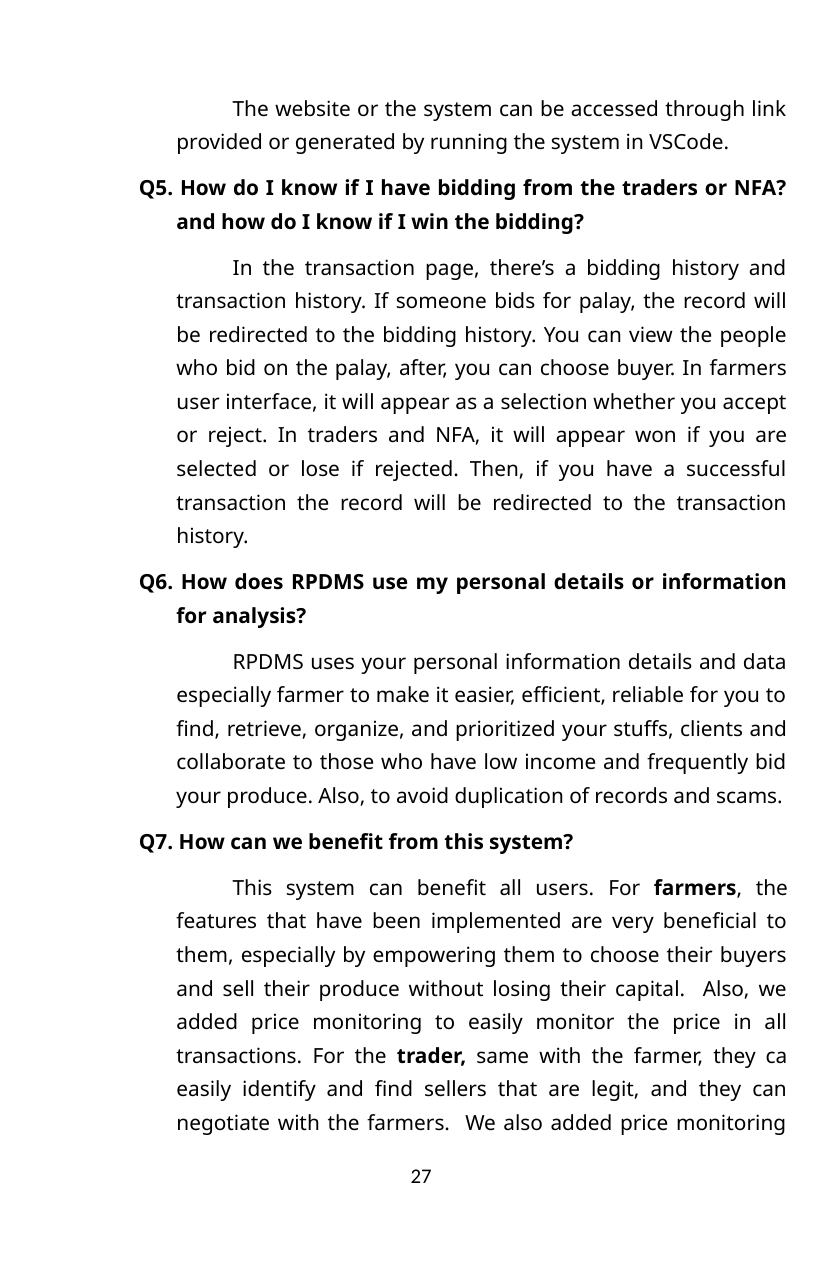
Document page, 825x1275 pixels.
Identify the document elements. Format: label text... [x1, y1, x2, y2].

text Q6. How does RPDMS use my personal details or information for analysis? [139, 567, 787, 629]
text Q5. How do I know if I have bidding from the traders or NFA? and how do I know if I win the bidding? [139, 173, 787, 235]
text Q7. How can we benefit from this system? [139, 827, 787, 856]
text The website or the system can be accessed through link provided or generated by running the system in VSCode. [139, 94, 787, 156]
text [139, 873, 787, 1136]
text RPDMS uses your personal information details and data especially farmer to make it easier, efficient, reliable for you to find, retrieve, organize, and prioritized your stuffs, clients and collaborate to those who have low income and frequently bid your produce. Also, to avoid duplication of records and scams. [139, 647, 787, 809]
text In the transaction page, there’s a bidding history and transaction history. If someone bids for palay, the record will be redirected to the bidding history. You can view the people who bid on the palay, after, you can choose buyer. In farmers user interface, it will appear as a selection whether you accept or reject. In traders and NFA, it will appear won if you are selected or lose if rejected. Then, if you have a successful transaction the record will be redirected to the transaction history. [139, 253, 787, 550]
